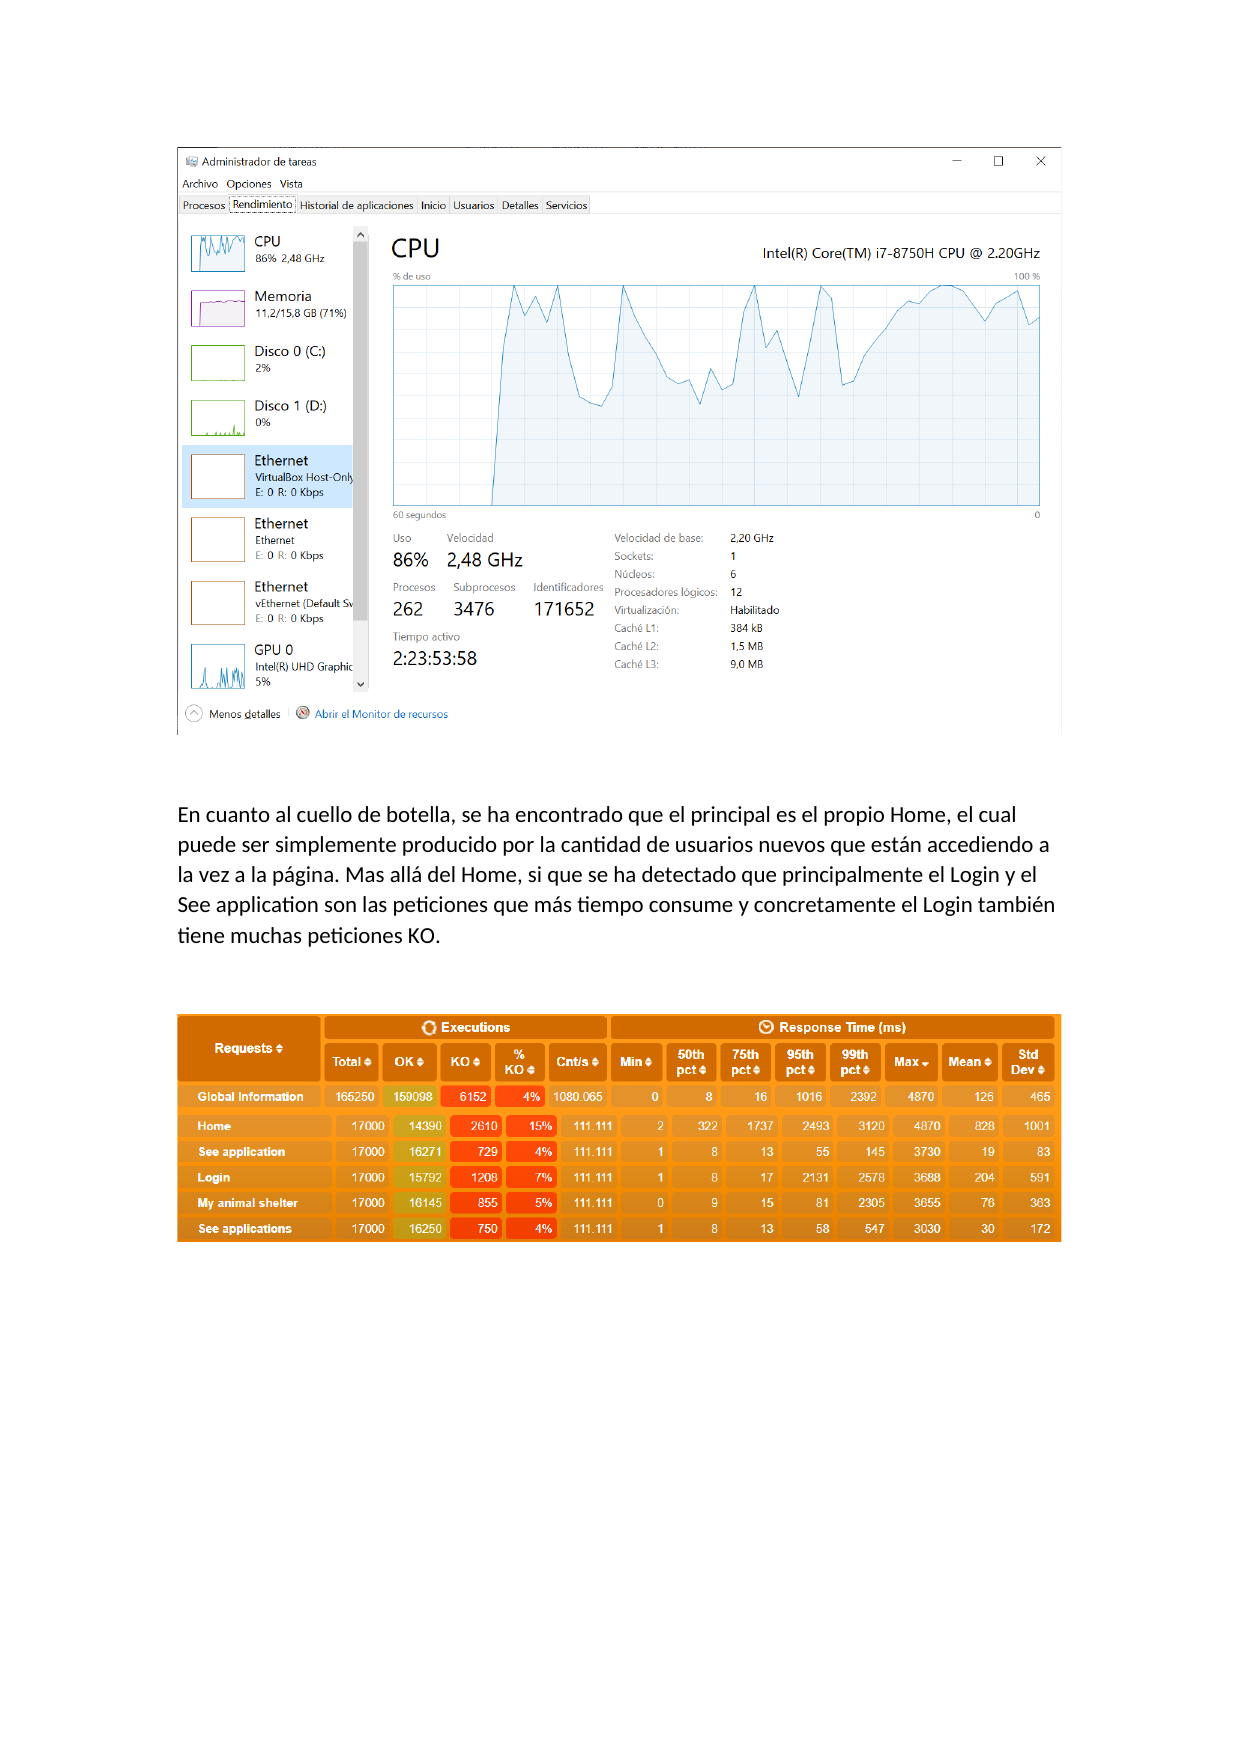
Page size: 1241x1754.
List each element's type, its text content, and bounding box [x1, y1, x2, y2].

text En cuanto al cuello de botella, se ha encontrado que el principal es el propio Home, el cual puede ser simplemente producido por la cantidad de usuarios nuevos que están accediendo a la vez a la página. Mas allá del Home, si que se ha detectado que principalmente el Login y el See application son las peticiones que más tiempo consume y concretamente el Login también tiene muchas peticiones KO. [177, 800, 1063, 949]
picture [177, 1014, 1062, 1242]
picture [177, 147, 1062, 735]
